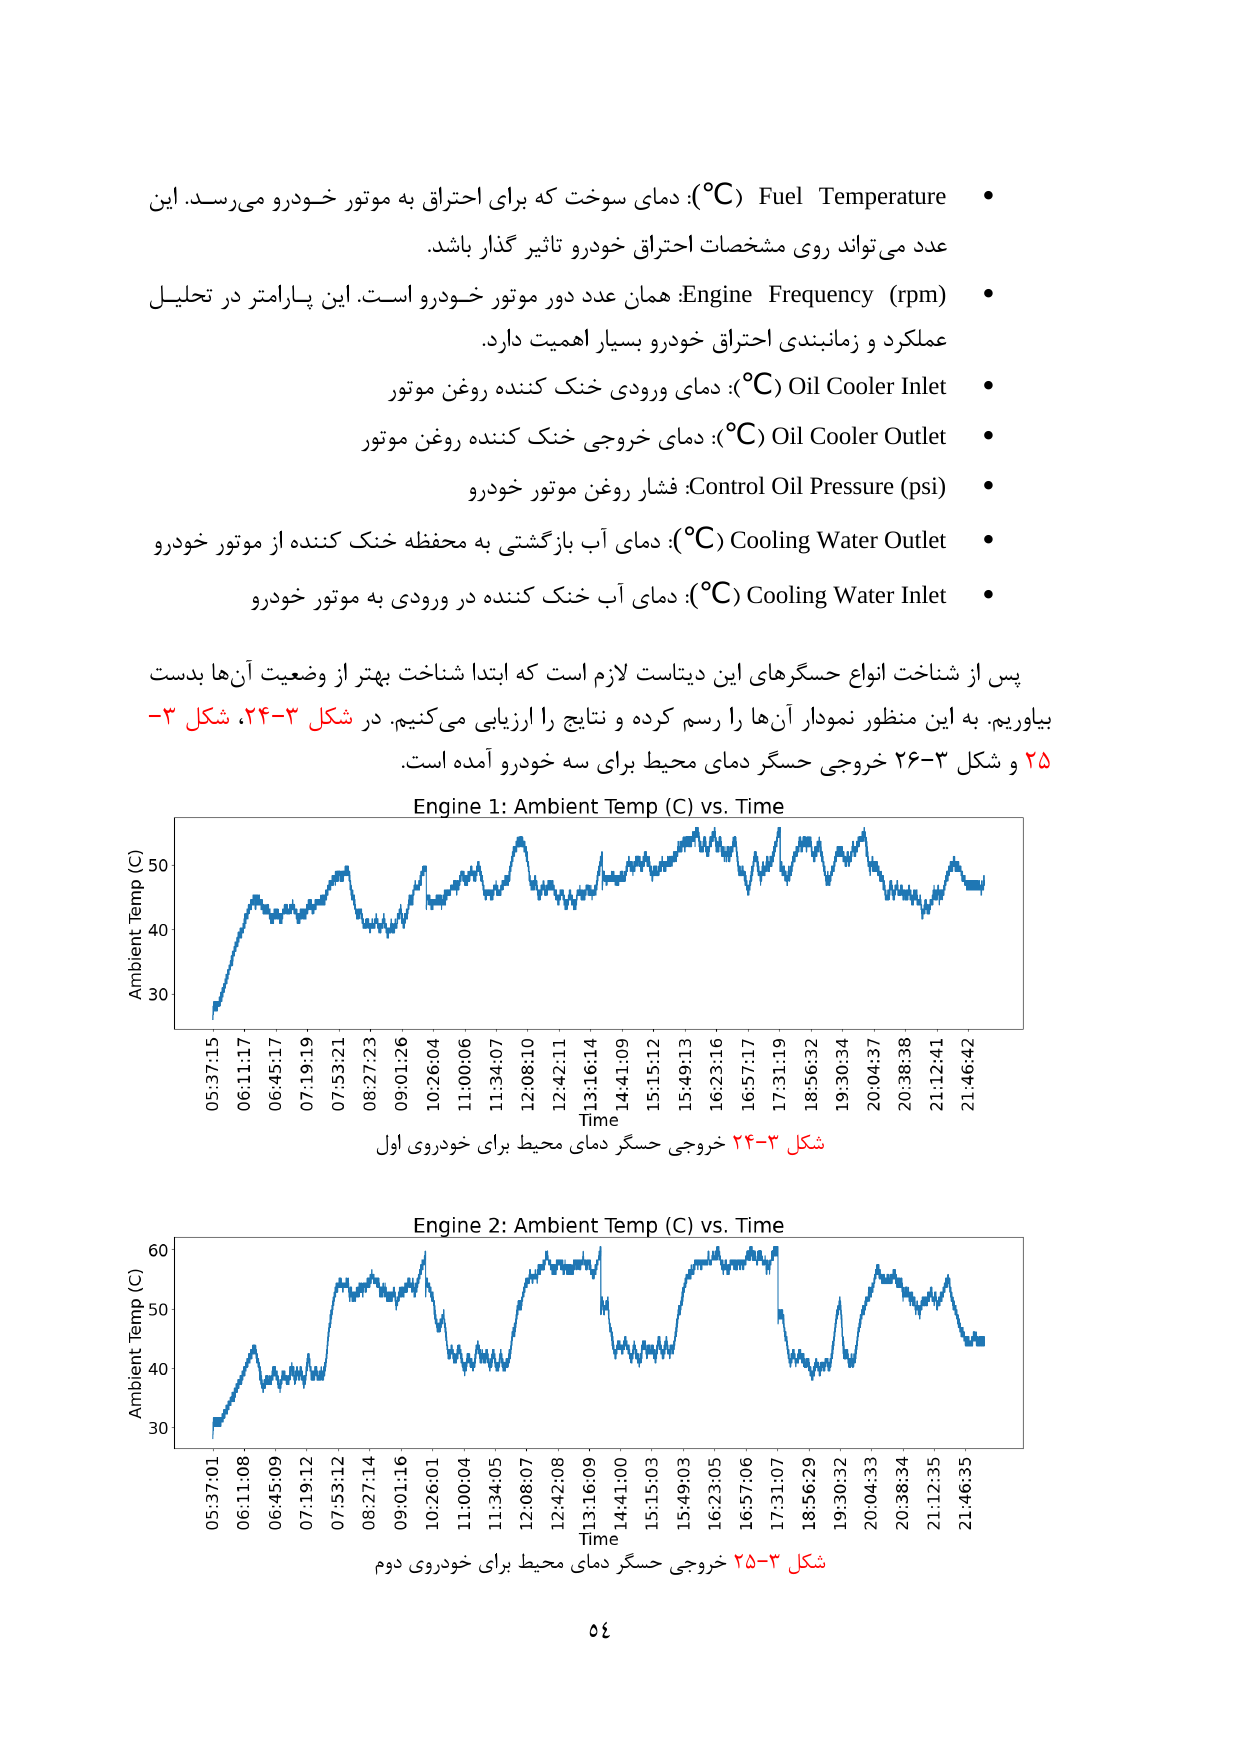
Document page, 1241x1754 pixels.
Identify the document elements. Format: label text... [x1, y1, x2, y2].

list Oil Cooler Inlet (℃): دمای ورودی خنک کننده روغن موتور [148, 371, 984, 404]
list Oil Cooler Outlet (℃): دمای خروجی خنک کننده روغن موتور [148, 421, 984, 454]
picture [123, 792, 1028, 1134]
list Engine Frequency (rpm): همان عدد دور موتور خودرو است. این پارامتر در تحلیل عملکرد و زمانبندی احتراق خودرو بسیار اهمیت دارد. [148, 279, 984, 356]
list Cooling Water Outlet (℃): دمای آب بازگشتی به محفظه خنک کننده از موتور خودرو [148, 521, 984, 558]
picture [123, 1212, 1028, 1553]
list Fuel Temperature (℃): دمای سوخت که برای احتراق به موتور خودرو می‌رسد. این عدد می‎‌تواند روی مشخصات احتراق خودرو تاثیر گذار باشد. [148, 177, 984, 262]
list Control Oil Pressure (psi): فشار روغن موتور خودرو [148, 471, 984, 504]
list Cooling Water Inlet (℃): دمای آب خنک کننده در ورودی به موتور خودرو [148, 577, 984, 614]
